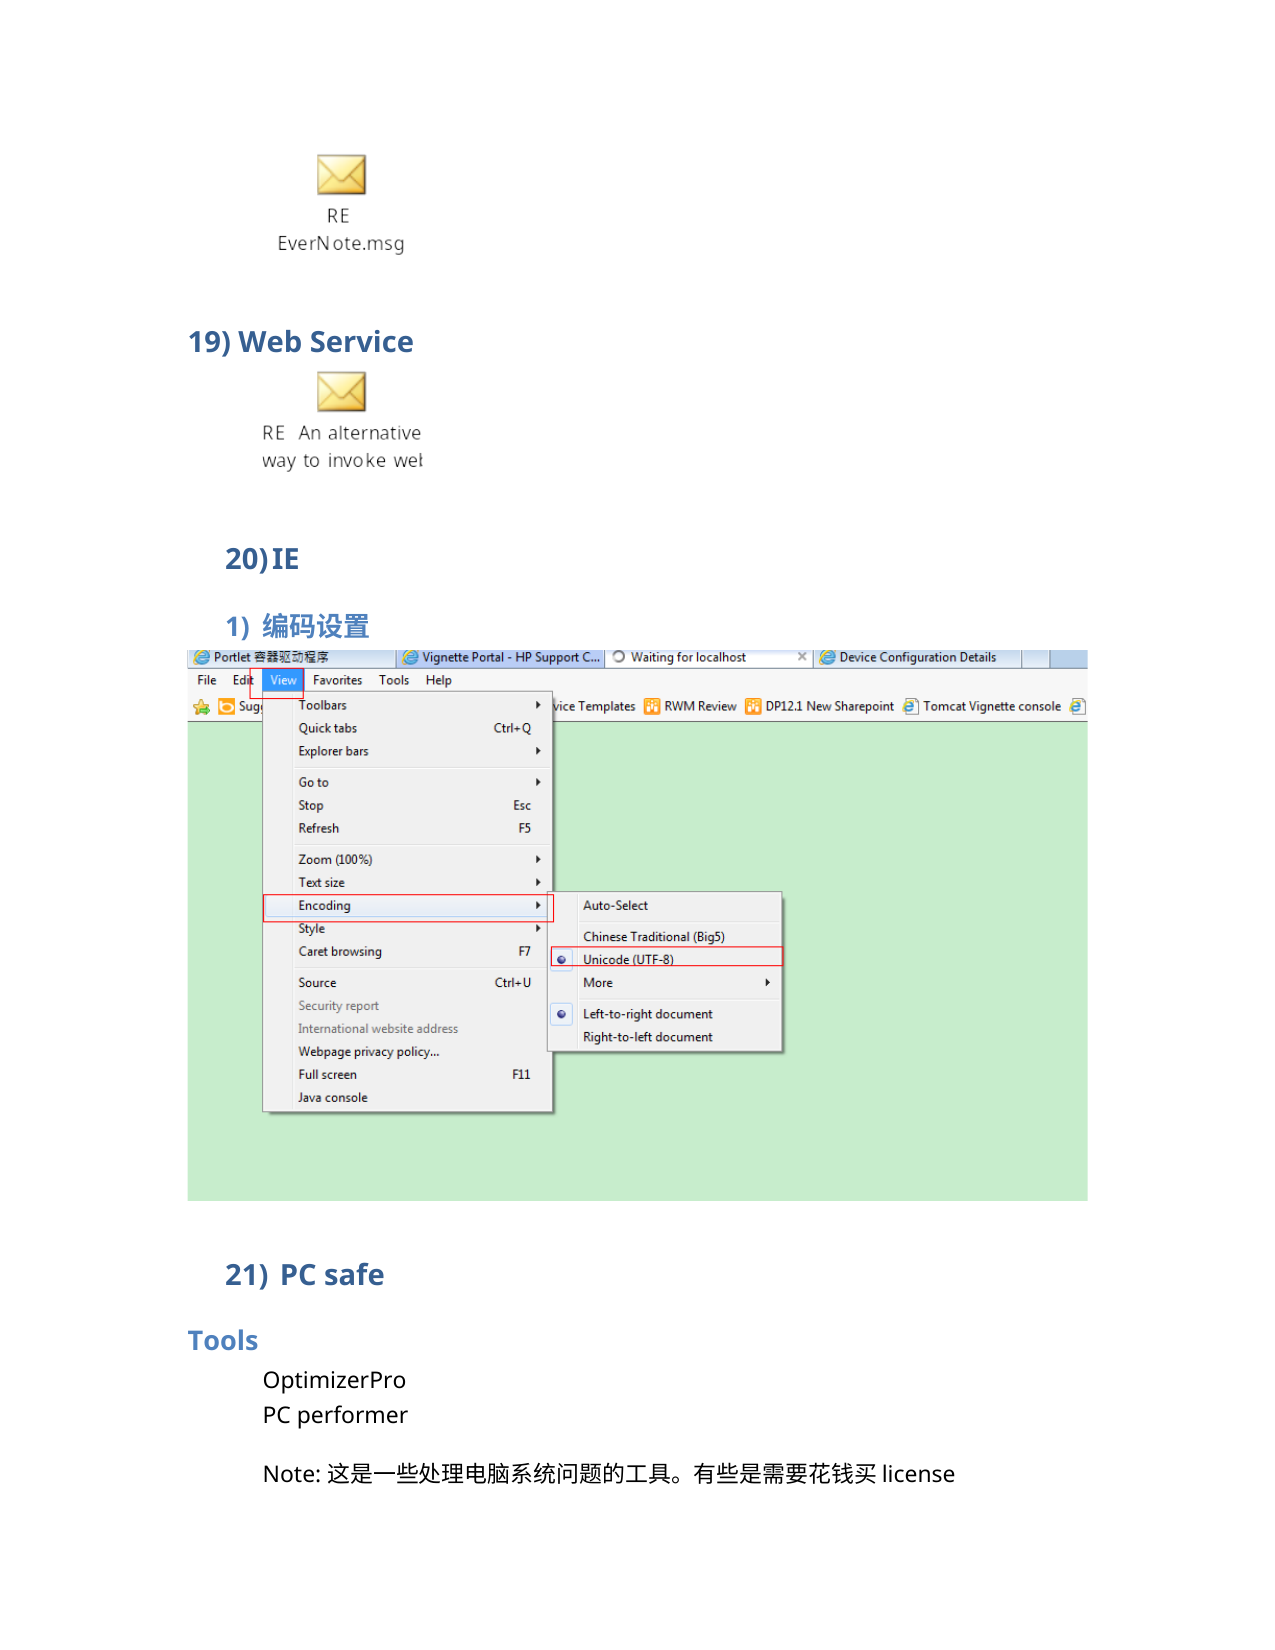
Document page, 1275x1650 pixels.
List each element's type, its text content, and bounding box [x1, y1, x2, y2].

list OptimizerPro [262, 1363, 1087, 1395]
subtitle 19) Web Service [187, 321, 1087, 361]
subtitle 编码设置 [225, 605, 1087, 644]
picture [187, 650, 1088, 1201]
text Note: 这是一些处理电脑系统问题的工具。有些是需要花钱买license [187, 1456, 1087, 1489]
list PC performer [262, 1399, 1087, 1431]
subtitle PC safe [225, 1255, 1087, 1294]
subtitle IE [225, 538, 1087, 578]
subtitle Tools [187, 1321, 1087, 1358]
